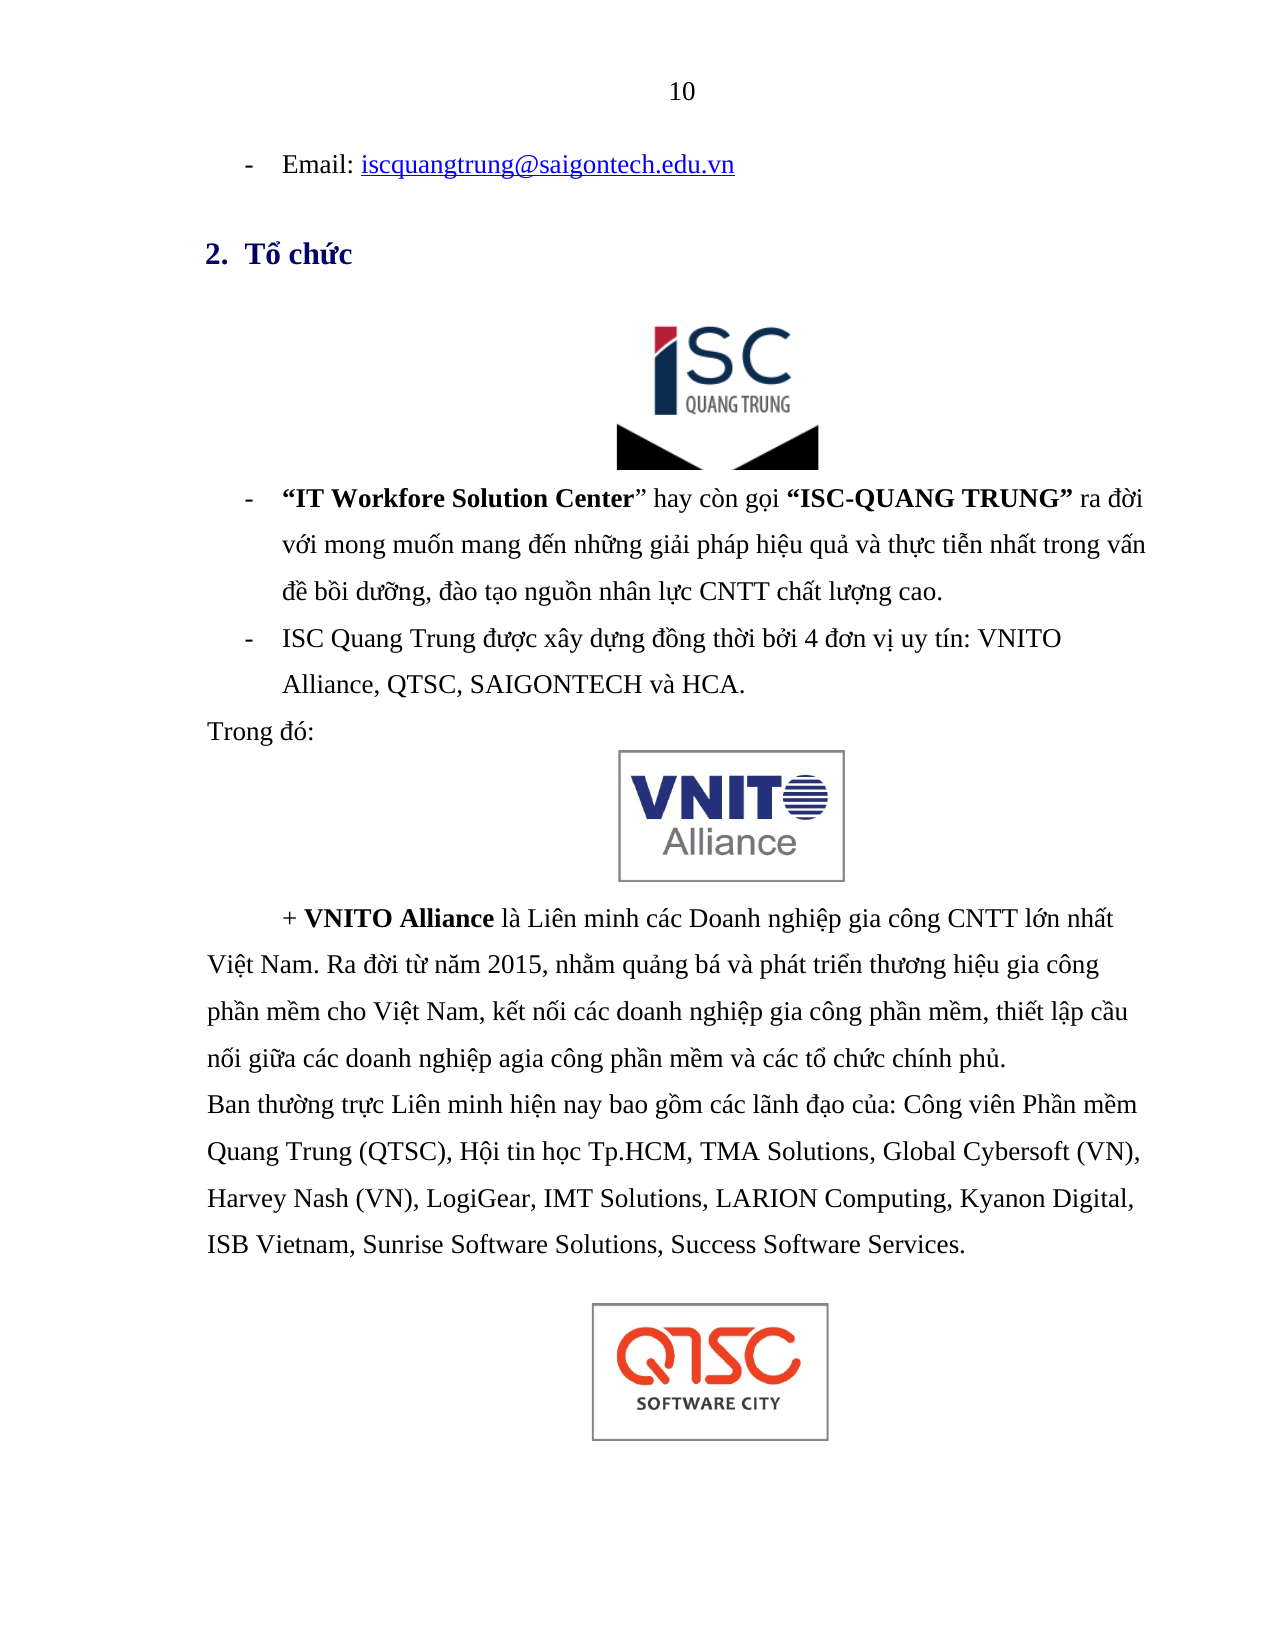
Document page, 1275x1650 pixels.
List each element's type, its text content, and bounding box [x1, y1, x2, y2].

list Email: iscquangtrung@saigontech.edu.vn [244, 148, 1157, 179]
text Trong đó: [207, 715, 1157, 746]
text Tổ chức [205, 235, 1157, 271]
list ISC Quang Trung được xây dựng đồng thời bởi 4 đơn vị uy tín: VNITO Alliance, QTSC, SAIGONTECH và HCA. [244, 622, 1157, 699]
picture [618, 750, 845, 882]
list “IT Workfore Solution Center” hay còn gọi “ISC-QUANG TRUNG” ra đời với mong muốn mang đến những giải pháp hiệu quả và thực tiễn nhất trong vấn đề bồi dưỡng, đào tạo nguồn nhân lực CNTT chất lượng cao. [244, 482, 1157, 606]
text + VNITO Alliance là Liên minh các Doanh nghiệp gia công CNTT lớn nhất Việt Nam. Ra đời từ năm 2015, nhằm quảng bá và phát triển thương hiệu gia công phần mềm cho Việt Nam, kết nối các doanh nghiệp gia công phần mềm, thiết lập cầu nối giữa các doanh nghiệp agia công phần mềm và các tổ chức chính phủ. [207, 902, 1157, 1073]
text Ban thường trực Liên minh hiện nay bao gồm các lãnh đạo của: Công viên Phần mềm Quang Trung (QTSC), Hội tin học Tp.HCM, TMA Solutions, Global Cybersoft (VN), Harvey Nash (VN), LogiGear, IMT Solutions, LARION Computing, Kyanon Digital, ISB Vietnam, Sunrise Software Solutions, Success Software Services. [207, 1088, 1157, 1259]
picture [591, 1303, 829, 1441]
picture [616, 296, 819, 470]
